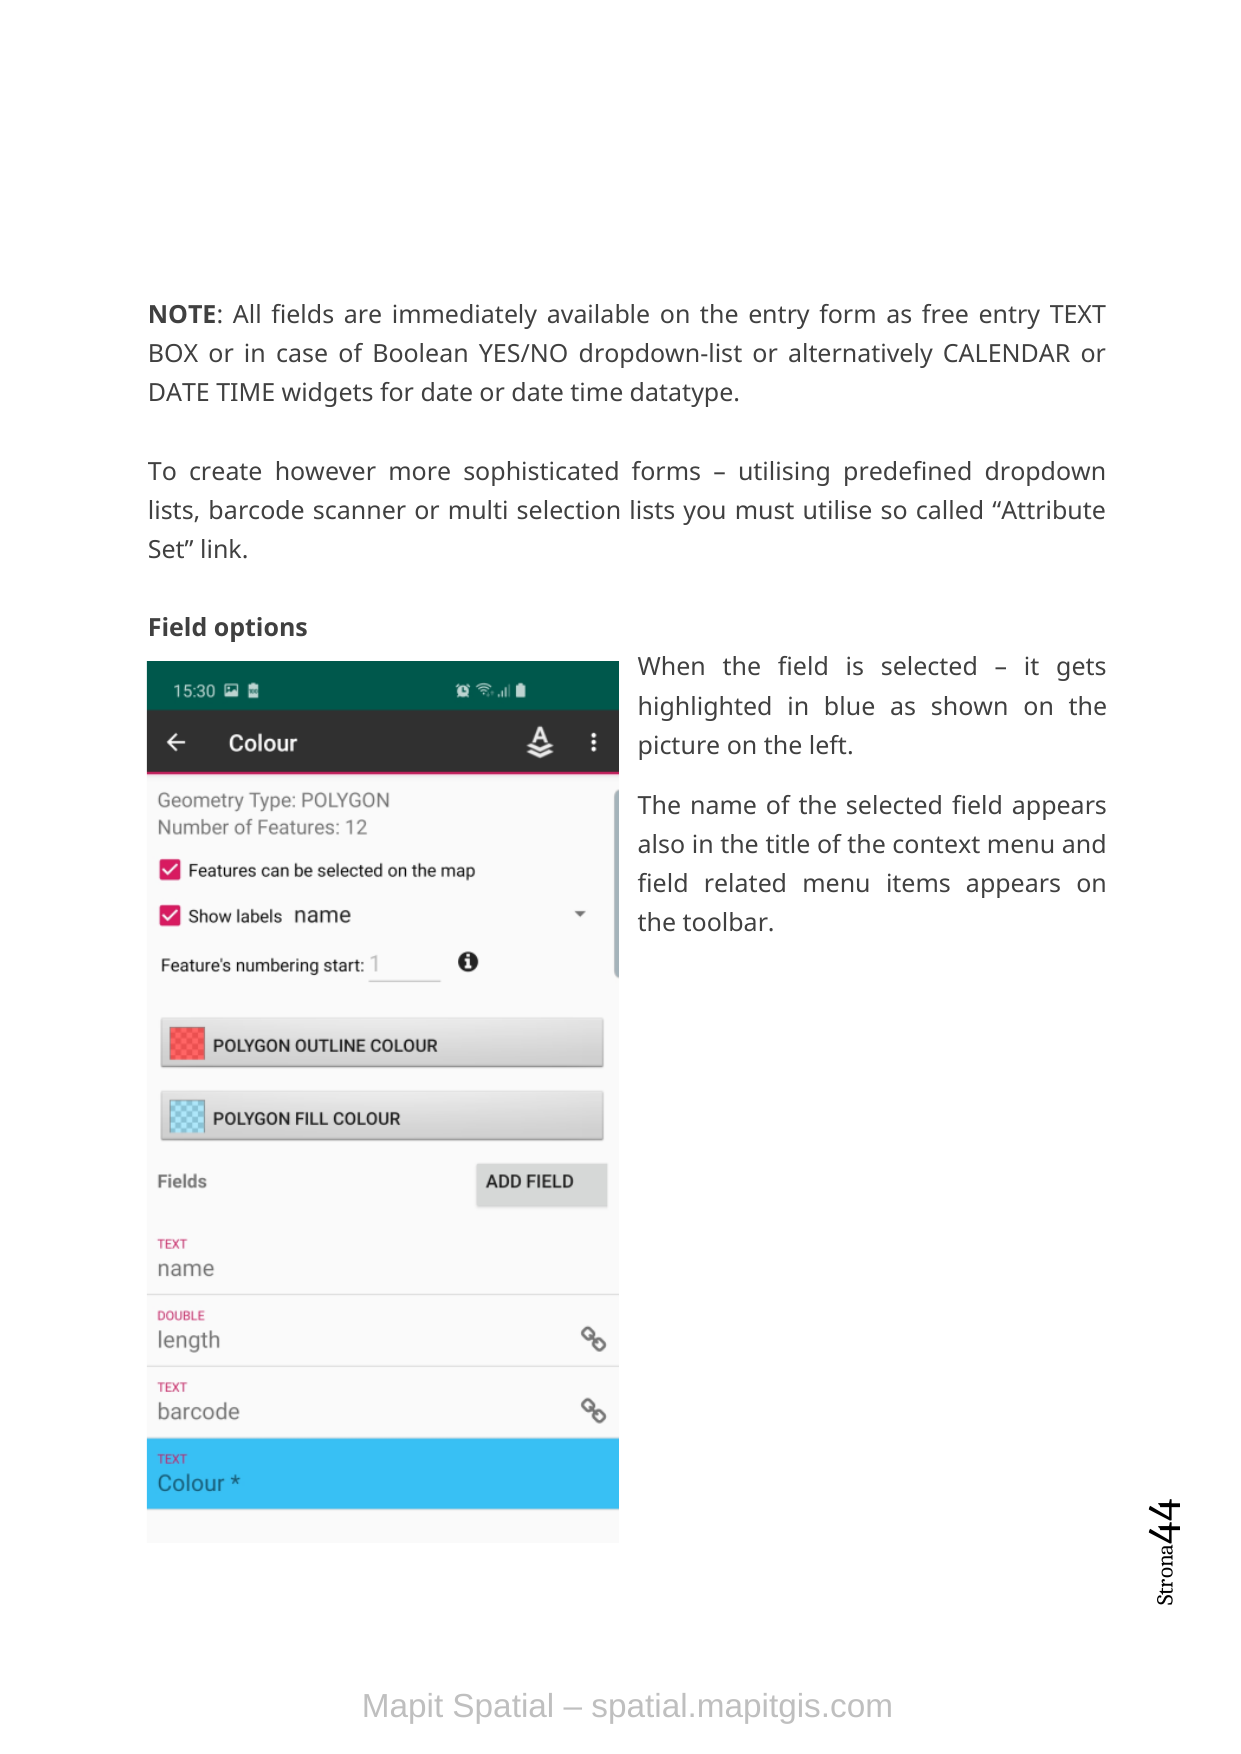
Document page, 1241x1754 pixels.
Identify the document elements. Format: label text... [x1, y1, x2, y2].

text Field options [148, 610, 1107, 644]
text NOTE: All fields are immediately available on the entry form as free entry TEXT BOX or in case of Boolean YES/NO dropdown-list or alternatively CALENDAR or DATE TIME widgets for date or date time datatype. [148, 297, 1107, 409]
text To create however more sophisticated forms – utilising predefined dropdown lists, barcode scanner or multi selection lists you must utilise so called “Attribute Set” link. [148, 453, 1107, 566]
text The name of the selected field appears also in the title of the context menu and field related menu items appears on the toolbar. [619, 787, 1107, 939]
text When the field is selected – it gets highlighted in blue as shown on the picture on the left. [148, 649, 1107, 761]
picture [146, 661, 619, 1543]
